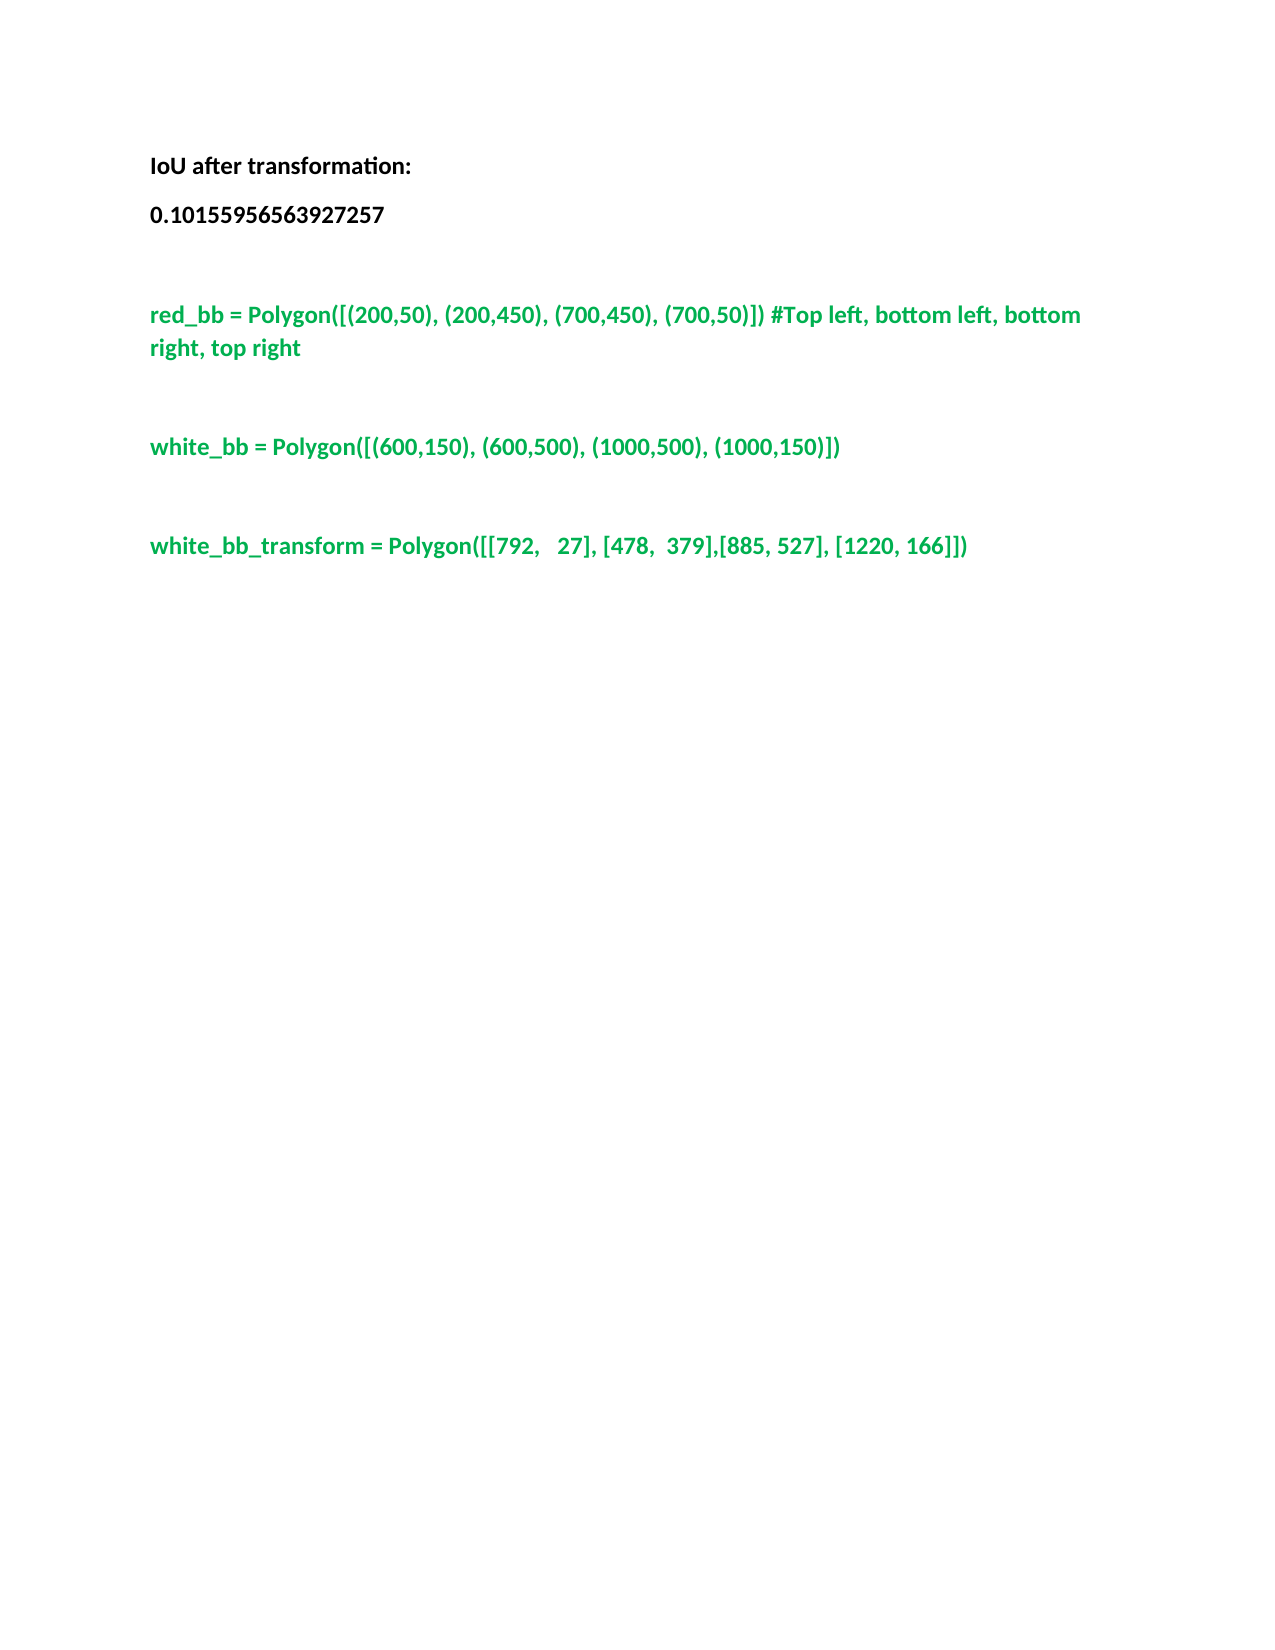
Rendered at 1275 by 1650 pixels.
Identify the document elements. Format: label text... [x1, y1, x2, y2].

text red_bb = Polygon([(200,50), (200,450), (700,450), (700,50)]) #Top left, bottom left, bottom right, top right [150, 299, 1125, 362]
text white_bb = Polygon([(600,150), (600,500), (1000,500), (1000,150)]) [150, 431, 1125, 461]
text white_bb_transform = Polygon([[792, 27], [478, 379],[885, 527], [1220, 166]]) [150, 530, 1125, 561]
text 0.10155956563927257 [150, 199, 1125, 230]
text IoU after transformation: [150, 150, 1125, 181]
